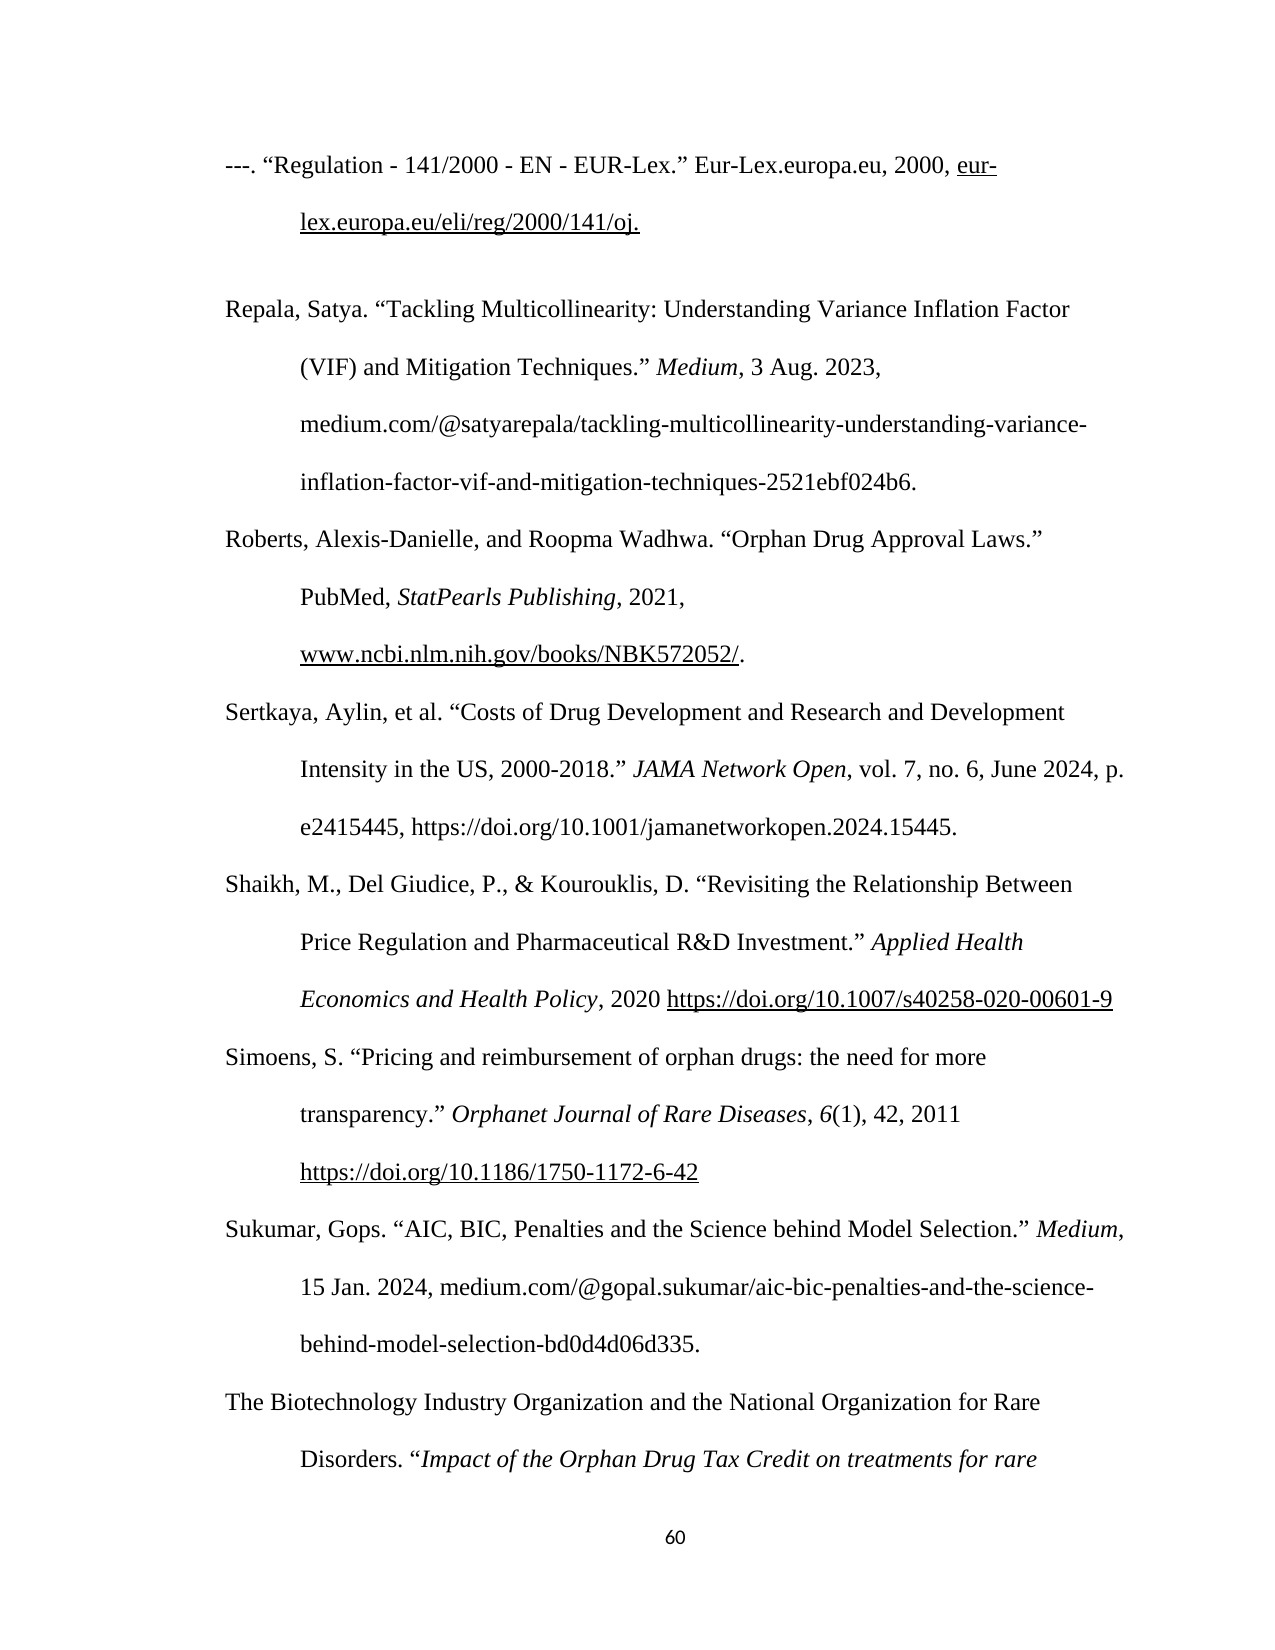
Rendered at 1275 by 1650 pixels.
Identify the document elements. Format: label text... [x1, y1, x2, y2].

text Sertkaya, Aylin, et al. “Costs of Drug Development and Research and Development Intensity in the US, 2000-2018.” JAMA Network Open, vol. 7, no. 6, June 2024, p. e2415445, https://doi.org/10.1001/jamanetworkopen.2024.15445. [225, 697, 1125, 840]
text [225, 1387, 1125, 1473]
text Roberts, Alexis-Danielle, and Roopma Wadhwa. “Orphan Drug Approval Laws.” PubMed, StatPearls Publishing, 2021, www.ncbi.nlm.nih.gov/books/NBK572052/. [225, 524, 1125, 668]
text Repala, Satya. “Tackling Multicollinearity: Understanding Variance Inflation Factor (VIF) and Mitigation Techniques.” Medium, 3 Aug. 2023, medium.com/@satyarepala/tackling-multicollinearity-understanding-variance-inflation-factor-vif-and-mitigation-techniques-2521ebf024b6. [225, 294, 1125, 495]
text Sukumar, Gops. “AIC, BIC, Penalties and the Science behind Model Selection.” Medium, 15 Jan. 2024, medium.com/@gopal.sukumar/aic-bic-penalties-and-the-science-behind-model-selection-bd0d4d06d335. [225, 1214, 1125, 1358]
text Shaikh, M., Del Giudice, P., & Kourouklis, D. “Revisiting the Relationship Between Price Regulation and Pharmaceutical R&D Investment.” Applied Health Economics and Health Policy, 2020 https://doi.org/10.1007/s40258-020-00601-9 [225, 869, 1125, 1013]
text ---. “Regulation - 141/2000 - EN - EUR-Lex.” Eur-Lex.europa.eu, 2000, eur-lex.europa.eu/eli/reg/2000/141/oj. [225, 150, 1125, 236]
text Simoens, S. “Pricing and reimbursement of orphan drugs: the need for more transparency.” Orphanet Journal of Rare Diseases, 6(1), 42, 2011 https://doi.org/10.1186/1750-1172-6-42 [225, 1042, 1125, 1185]
